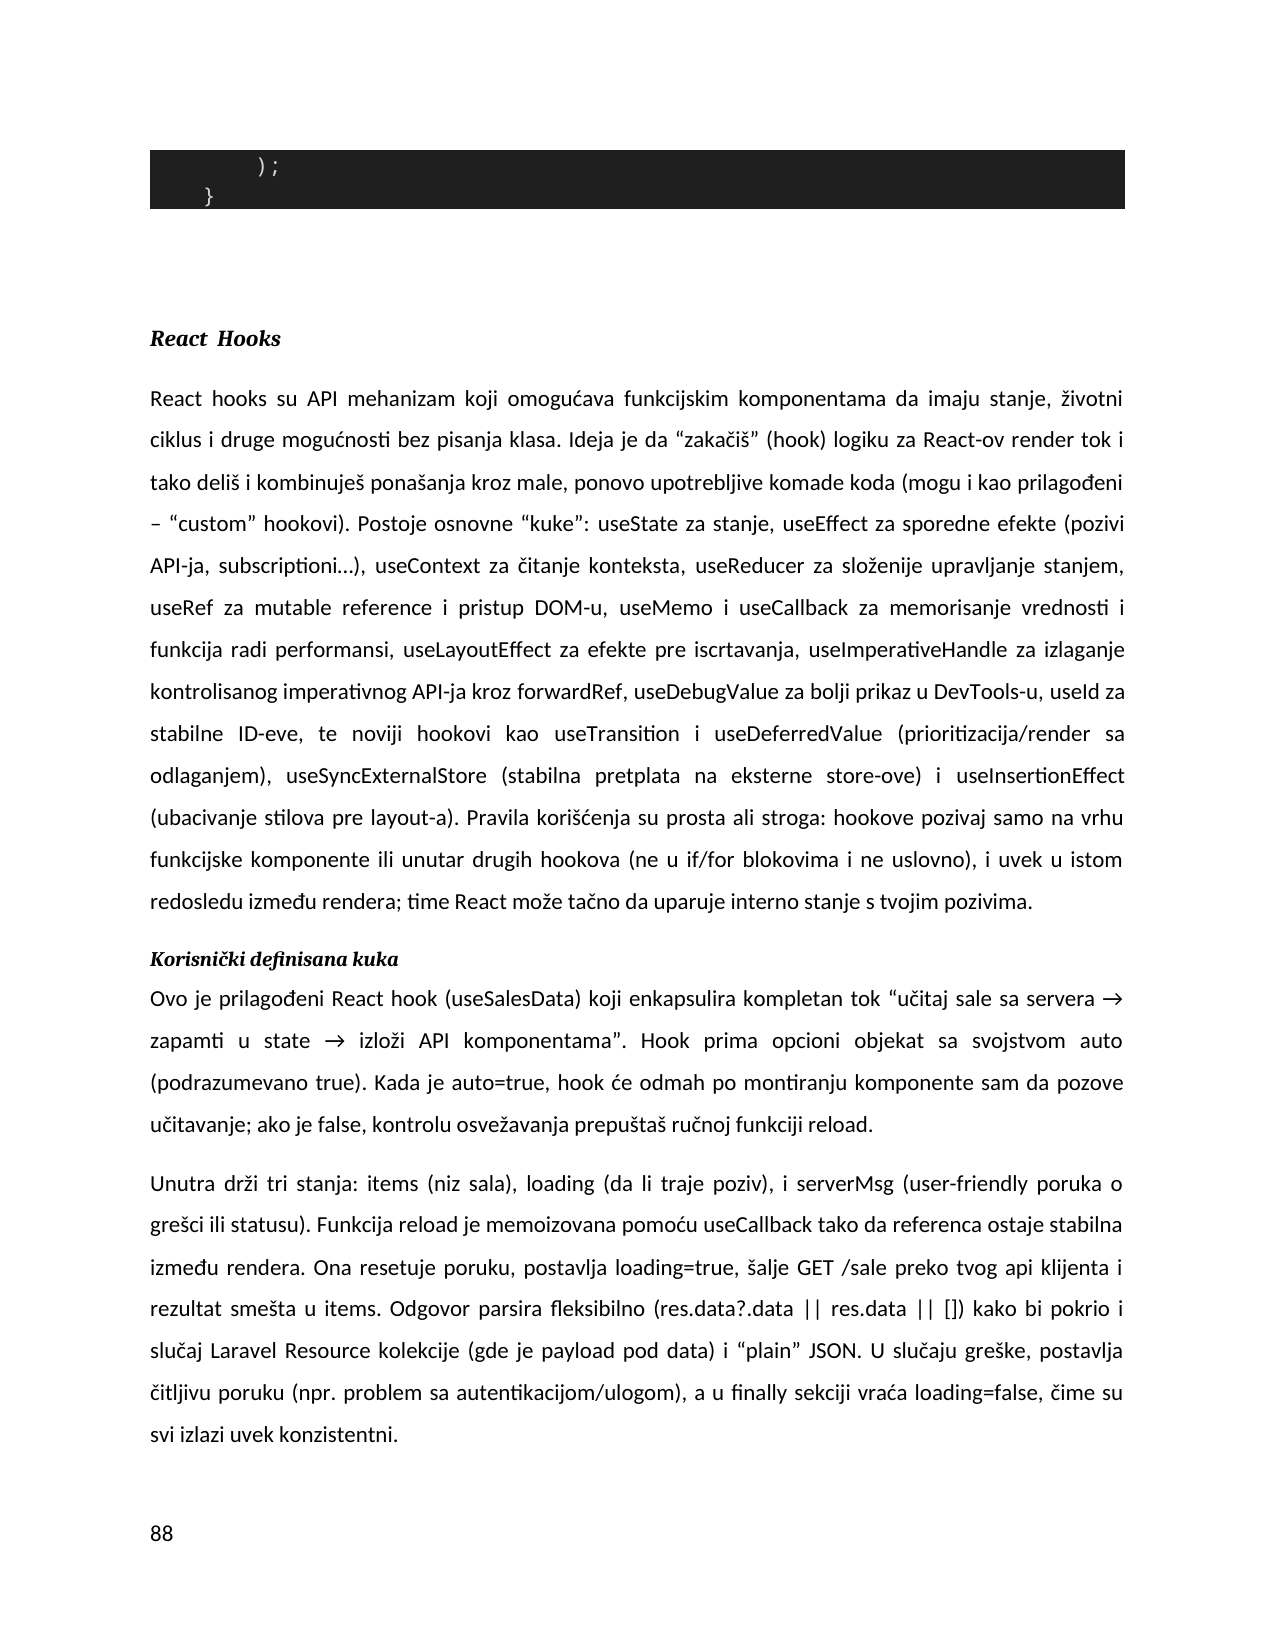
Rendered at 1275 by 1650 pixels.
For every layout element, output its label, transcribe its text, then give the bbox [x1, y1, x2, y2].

text ); [150, 150, 1125, 180]
text Unutra drži tri stanja: items (niz sala), loading (da li traje poziv), i serverMsg (user-friendly poruka o grešci ili statusu). Funkcija reload je memoizovana pomoću useCallback tako da referenca ostaje stabilna između rendera. Ona resetuje poruku, postavlja loading=true, šalje GET /sale preko tvog api klijenta i rezultat smešta u items. Odgovor parsira fleksibilno (res.data?.data || res.data || []) kako bi pokrio i slučaj Laravel Resource kolekcije (gde je payload pod data) i “plain” JSON. U slučaju greške, postavlja čitljivu poruku (npr. problem sa autentikacijom/ulogom), a u finally sekciji vraća loading=false, čime su svi izlazi uvek konzistentni. [150, 1169, 1125, 1448]
text Ovo je prilagođeni React hook (useSalesData) koji enkapsulira kompletan tok “učitaj sale sa servera → zapamti u state → izloži API komponentama”. Hook prima opcioni objekat sa svojstvom auto (podrazumevano true). Kada je auto=true, hook će odmah po montiranju komponente sam da pozove učitavanje; ako je false, kontrolu osvežavanja prepuštaš ručnoj funkciji reload. [150, 984, 1125, 1138]
text React hooks su API mehanizam koji omogućava funkcijskim komponentama da imaju stanje, životni ciklus i druge mogućnosti bez pisanja klasa. Ideja je da “zakačiš” (hook) logiku za React-ov render tok i tako deliš i kombinuješ ponašanja kroz male, ponovo upotrebljive komade koda (mogu i kao prilagođeni – “custom” hookovi). Postoje osnovne “kuke”: useState za stanje, useEffect za sporedne efekte (pozivi API-ja, subscriptioni…), useContext za čitanje konteksta, useReducer za složenije upravljanje stanjem, useRef za mutable reference i pristup DOM-u, useMemo i useCallback za memorisanje vrednosti i funkcija radi performansi, useLayoutEffect za efekte pre iscrtavanja, useImperativeHandle za izlaganje kontrolisanog imperativnog API-ja kroz forwardRef, useDebugValue za bolji prikaz u DevTools-u, useId za stabilne ID-eve, te noviji hookovi kao useTransition i useDeferredValue (prioritizacija/render sa odlaganjem), useSyncExternalStore (stabilna pretplata na eksterne store-ove) i useInsertionEffect (ubacivanje stilova pre layout-a). Pravila korišćenja su prosta ali stroga: hookove pozivaj samo na vrhu funkcijske komponente ili unutar drugih hookova (ne u if/for blokovima i ne uslovno), i uvek u istom redosledu između rendera; time React može tačno da uparuje interno stanje s tvojim pozivima. [150, 384, 1125, 915]
text } [150, 180, 1125, 209]
subtitle Korisnički definisana kuka [150, 948, 1125, 972]
subtitle React Hooks [150, 325, 1125, 352]
